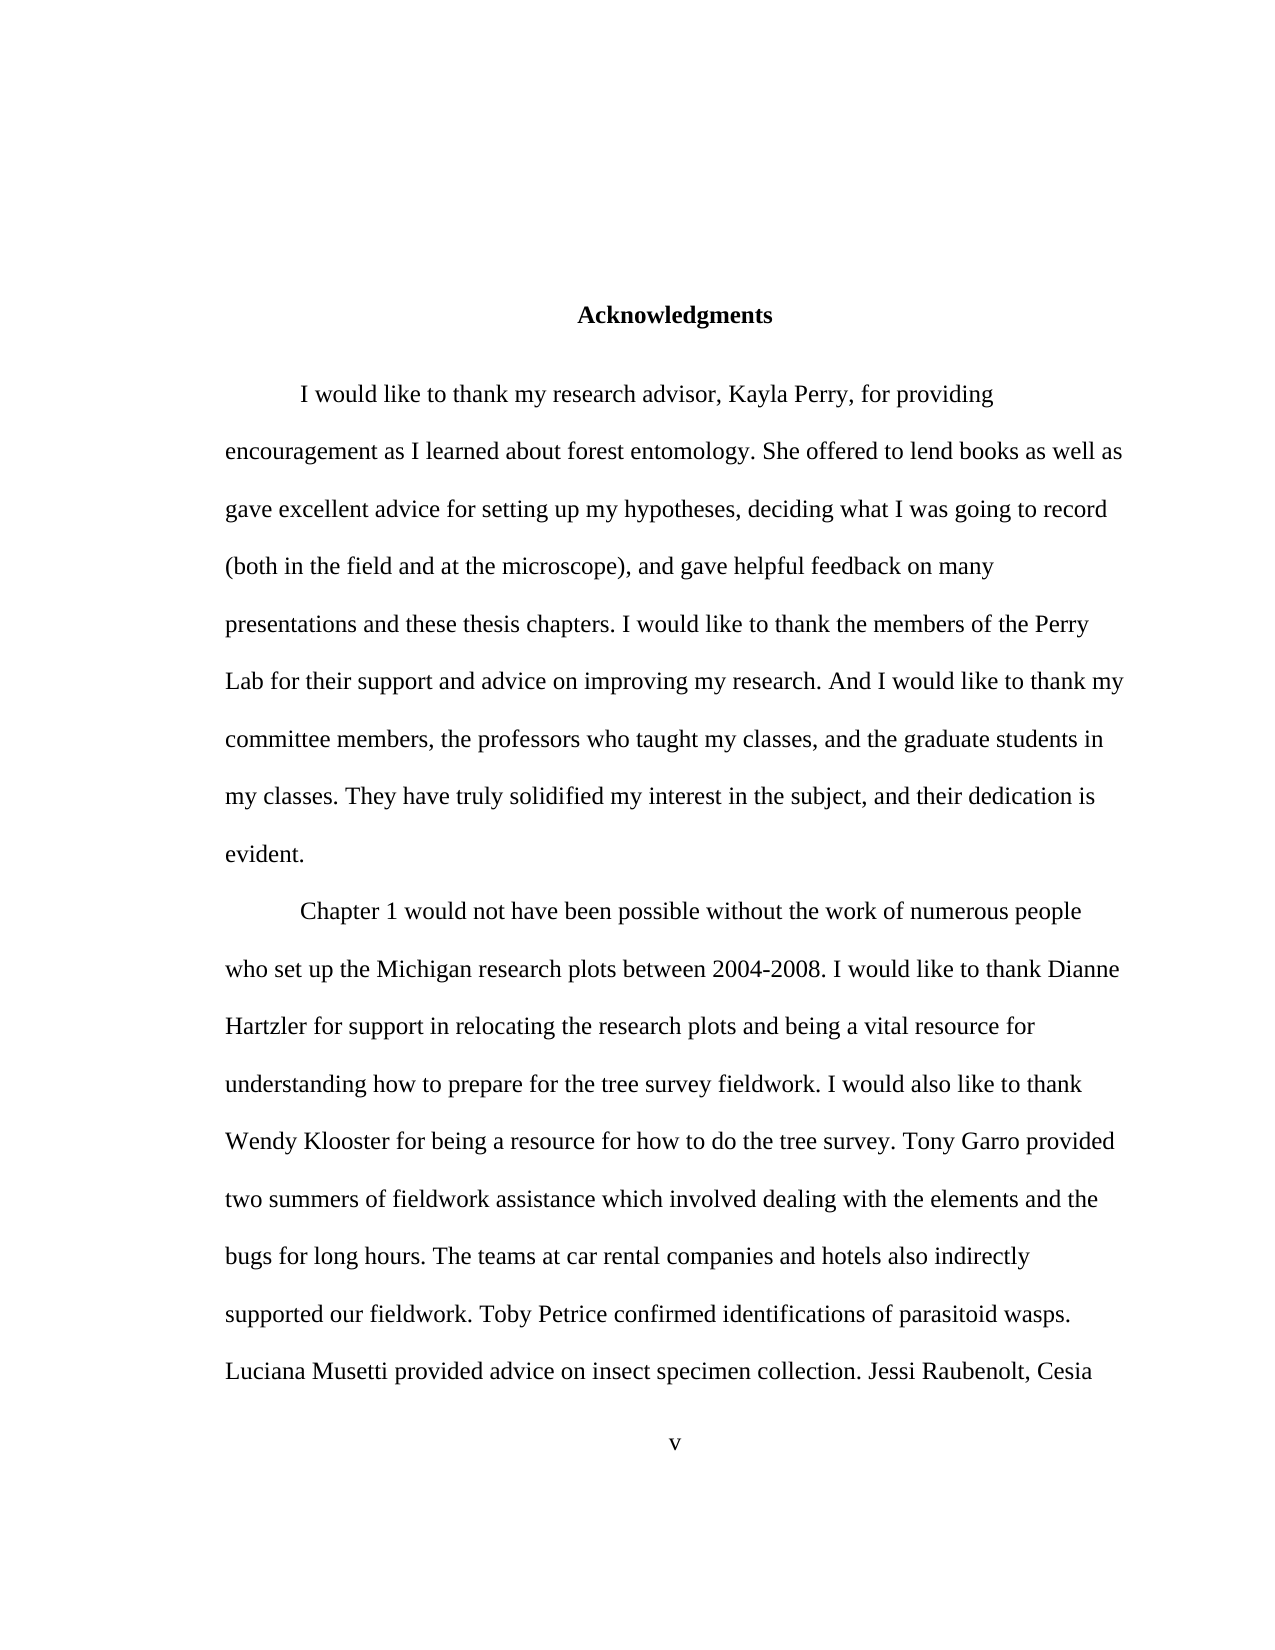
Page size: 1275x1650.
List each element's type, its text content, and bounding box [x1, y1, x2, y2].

subtitle Acknowledgments [225, 300, 1125, 329]
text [225, 896, 1125, 1385]
text I would like to thank my research advisor, Kayla Perry, for providing encouragement as I learned about forest entomology. She offered to lend books as well as gave excellent advice for setting up my hypotheses, deciding what I was going to record (both in the field and at the microscope), and gave helpful feedback on many presentations and these thesis chapters. I would like to thank the members of the Perry Lab for their support and advice on improving my research. And I would like to thank my committee members, the professors who taught my classes, and the graduate students in my classes. They have truly solidified my interest in the subject, and their dedication is evident. [225, 379, 1125, 867]
